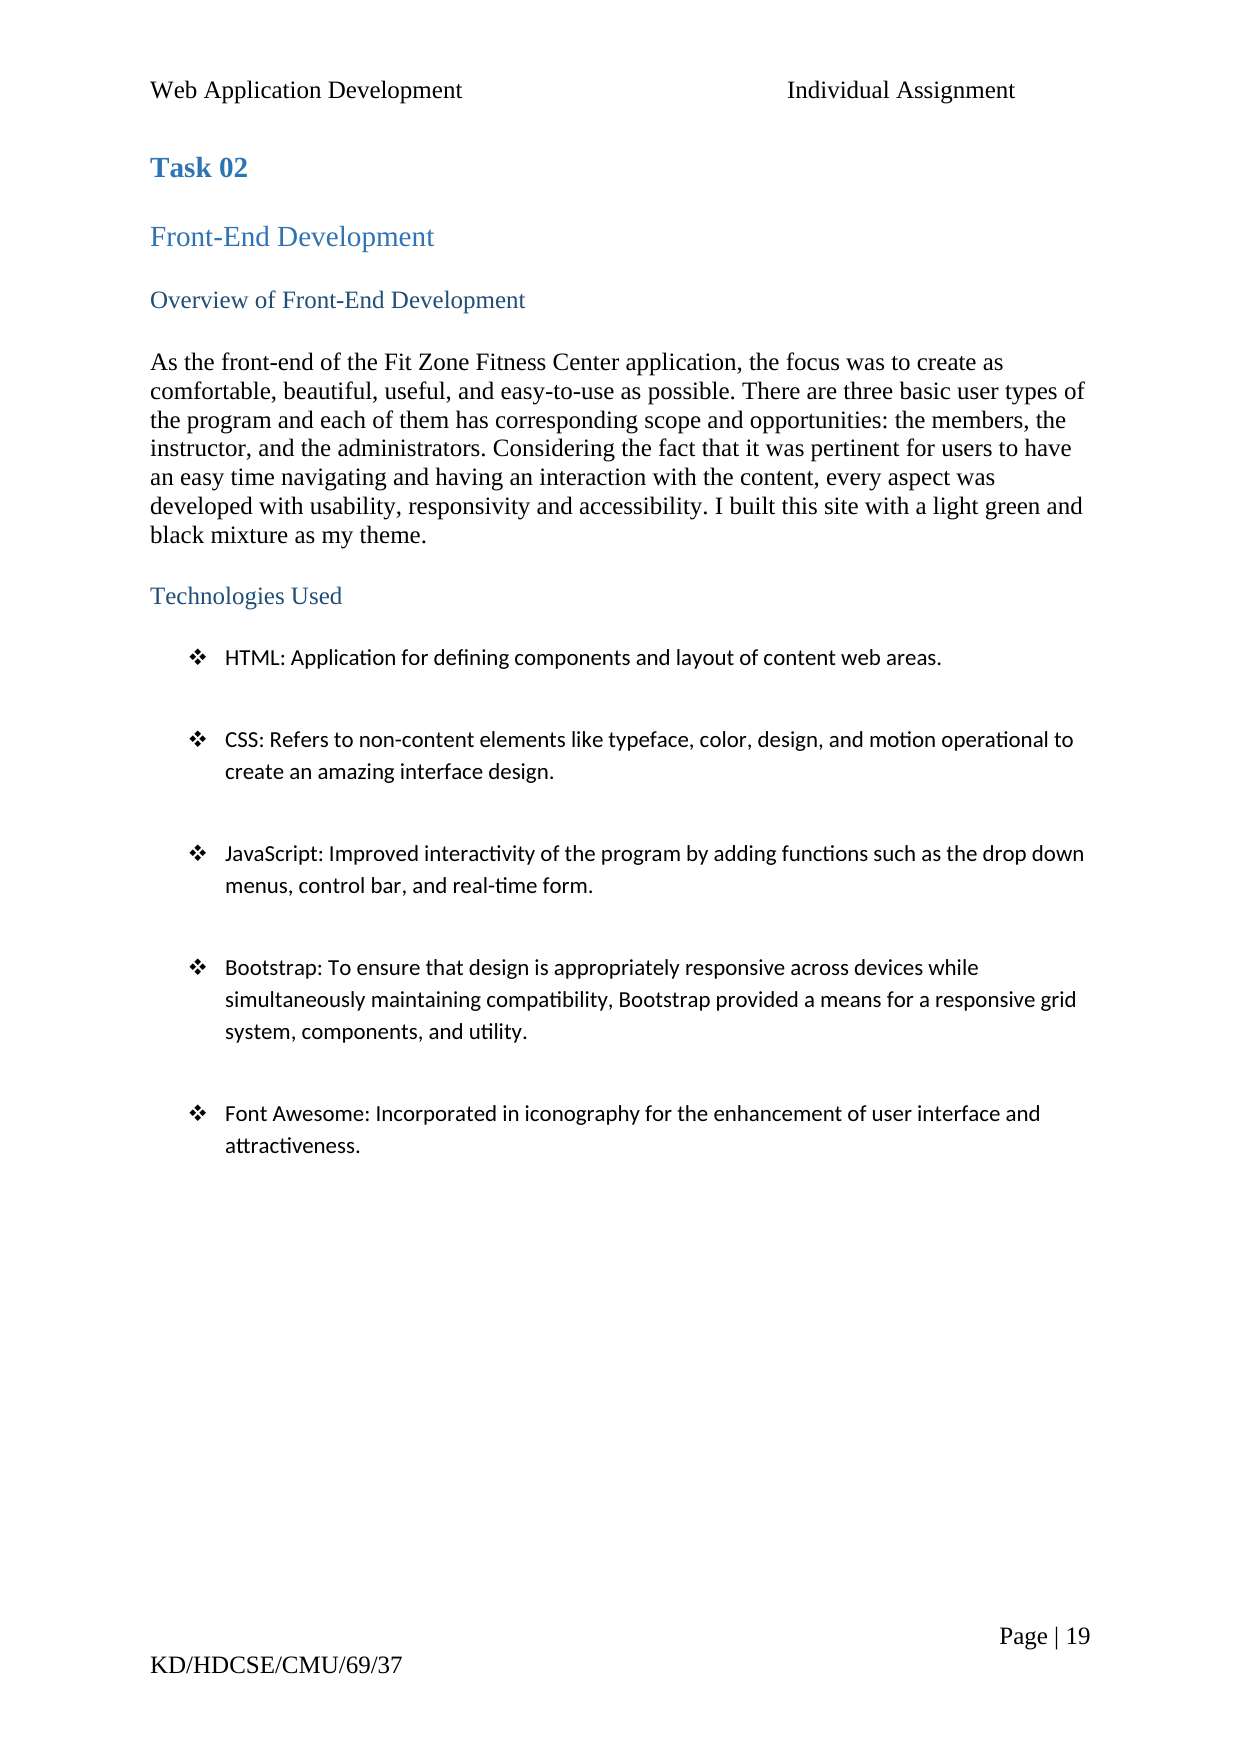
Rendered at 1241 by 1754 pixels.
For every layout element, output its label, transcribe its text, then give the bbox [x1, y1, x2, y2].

subtitle Task 02 [150, 150, 1090, 183]
subtitle Technologies Used [150, 581, 1090, 610]
list Bootstrap: To ensure that design is appropriately responsive across devices while simultaneously maintaining compatibility, Bootstrap provided a means for a responsive grid system, components, and utility. [187, 953, 1090, 1045]
list CSS: Refers to non-content elements like typeface, color, design, and motion operational to create an amazing interface design. [187, 725, 1090, 785]
text As the front-end of the Fit Zone Fitness Center application, the focus was to create as comfortable, beautiful, useful, and easy-to-use as possible. There are three basic user types of the program and each of them has corresponding scope and opportunities: the members, the instructor, and the administrators. Considering the fact that it was pertinent for users to have an easy time navigating and having an interaction with the content, every aspect was developed with usability, responsivity and accessibility. I built this site with a light green and black mixture as my theme. [150, 347, 1090, 548]
subtitle Overview of Front-End Development [150, 286, 1090, 314]
list JavaScript: Improved interactivity of the program by adding functions such as the drop down menus, control bar, and real-time form. [187, 839, 1090, 899]
list HTML: Application for defining components and layout of content web areas. [187, 643, 1090, 671]
list Font Awesome: Incorporated in iconography for the enhancement of user interface and attractiveness. [187, 1099, 1090, 1159]
subtitle Front-End Development [150, 219, 1090, 253]
